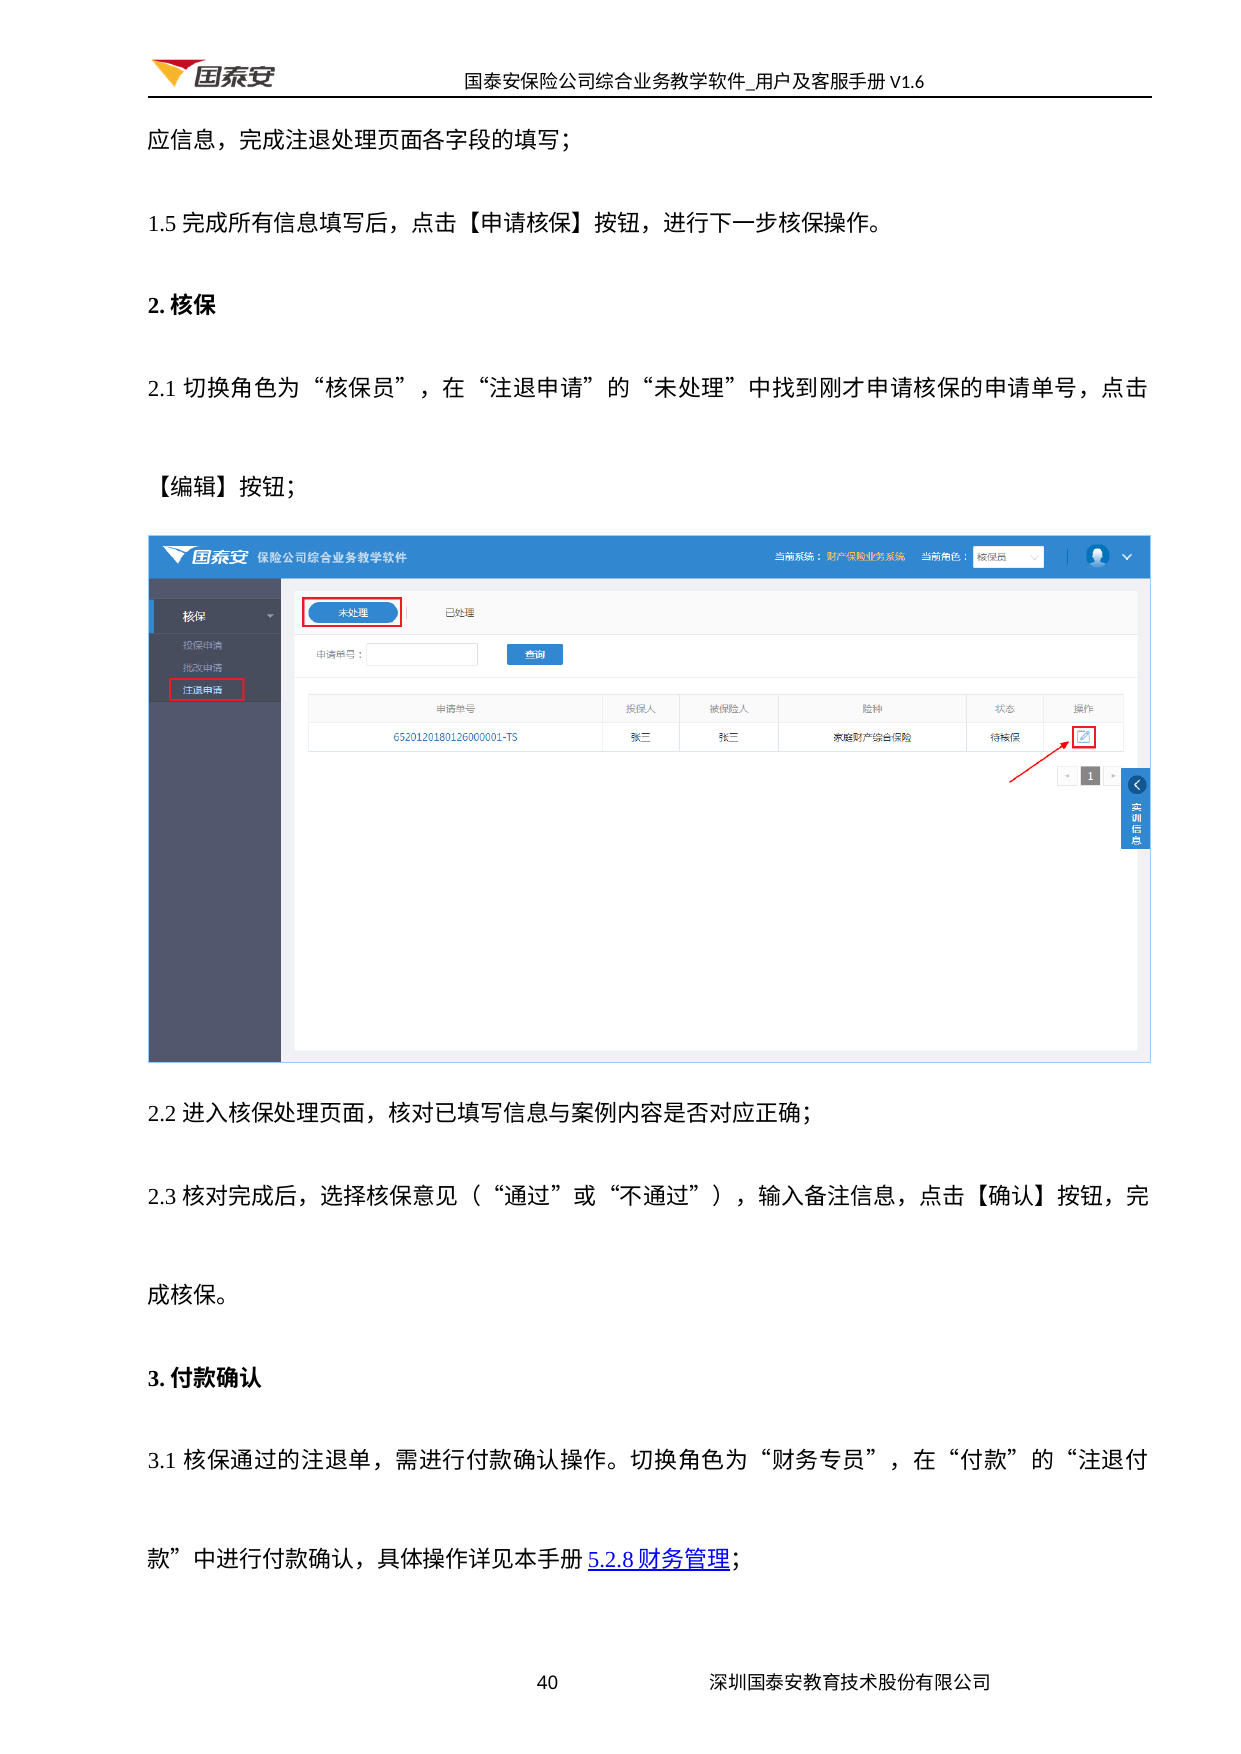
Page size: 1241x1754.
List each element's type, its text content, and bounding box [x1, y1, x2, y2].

text 3.1 核保通过的注退单，需进行付款确认操作。切换角色为“财务专员”，在“付款”的“注退付款”中进行付款确认，具体操作详见本手册5.2.8财务管理； [148, 1426, 1152, 1591]
text 2.1 切换角色为“核保员”，在“注退申请”的“未处理”中找到刚才申请核保的申请单号，点击【编辑】按钮； [148, 353, 1152, 518]
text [148, 106, 1152, 172]
picture [147, 59, 278, 89]
picture [149, 536, 1150, 1062]
text 2. 核保 [148, 271, 1152, 337]
text 2.3 核对完成后，选择核保意见（“通过”或“不通过”），输入备注信息，点击【确认】按钮，完成核保。 [148, 1162, 1152, 1327]
text 3. 付款确认 [148, 1343, 1152, 1409]
text 2.2 进入核保处理页面，核对已填写信息与案例内容是否对应正确； [148, 1079, 1152, 1145]
text 1.5 完成所有信息填写后，点击【申请核保】按钮，进行下一步核保操作。 [148, 188, 1152, 254]
